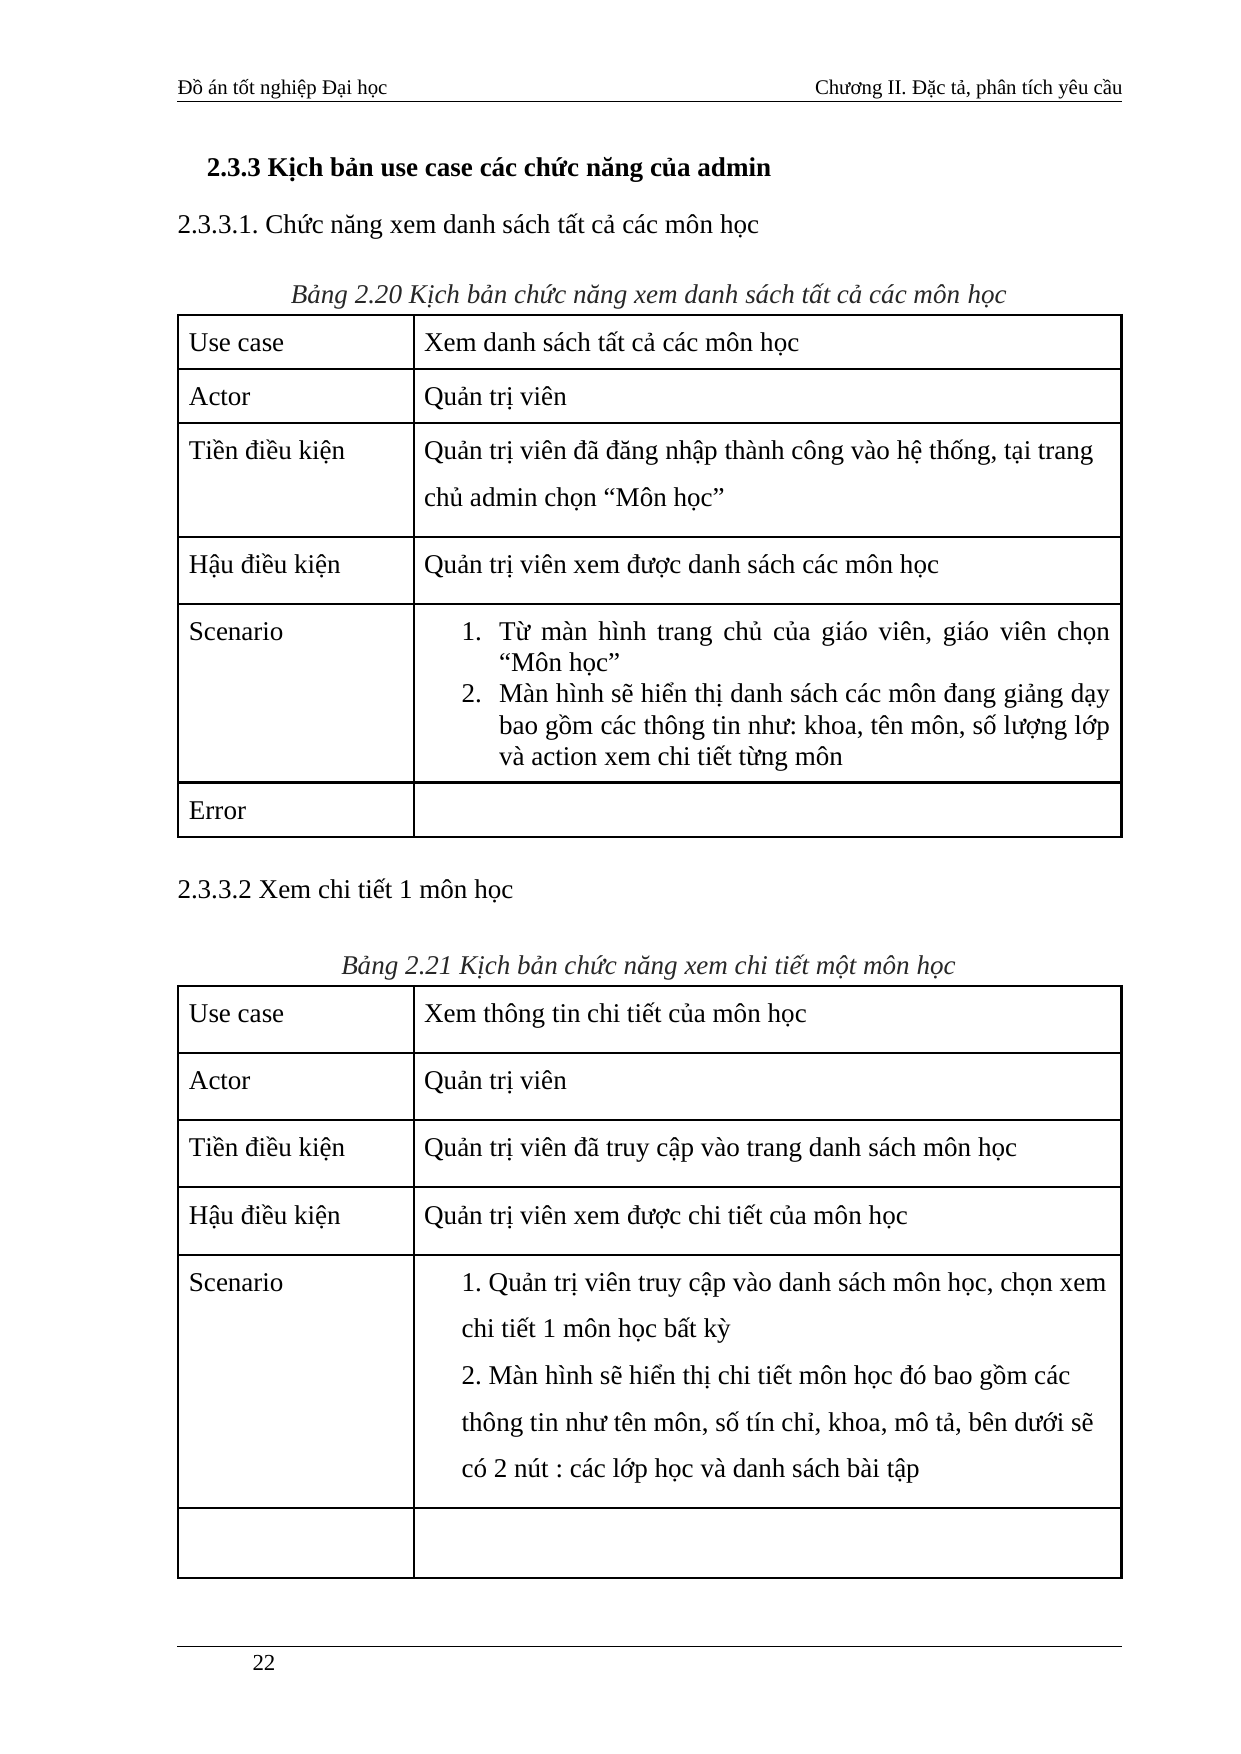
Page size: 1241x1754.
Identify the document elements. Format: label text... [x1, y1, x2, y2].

table_header Use case [179, 316, 413, 368]
table_cell Quản trị viên [415, 370, 1120, 422]
text 2.3.3.2 Xem chi tiết 1 môn học [177, 873, 1122, 904]
table_cell Quản trị viên xem được danh sách các môn học [415, 538, 1120, 603]
subtitle Bảng 2.21 Kịch bản chức năng xem chi tiết một môn học [177, 949, 1122, 980]
table_cell Từ màn hình trang chủ của giáo viên, giáo viên chọn “Môn học” Màn hình sẽ hiển thị danh sách các môn đang giảng dạy bao gồm các thông tin như: khoa, tên môn, số lượng lớp và action xem chi tiết từng môn [415, 605, 1120, 781]
table_header Use case [179, 987, 413, 1052]
table_cell Hậu điều kiện [179, 538, 413, 603]
table_cell Scenario [179, 1256, 413, 1507]
table_header Xem danh sách tất cả các môn học [415, 316, 1120, 368]
subtitle 2.3.3 Kịch bản use case các chức năng của admin [207, 151, 1122, 182]
table_cell Tiền điều kiện [179, 424, 413, 536]
table_cell Error [179, 784, 413, 836]
table_cell Actor [179, 1054, 413, 1119]
table_cell Tiền điều kiện [179, 1121, 413, 1186]
text 2.3.3.1. Chức năng xem danh sách tất cả các môn học [177, 208, 1122, 239]
table_cell Actor [179, 370, 413, 422]
table_cell Quản trị viên đã truy cập vào trang danh sách môn học [415, 1121, 1120, 1186]
table_cell Scenario [179, 605, 413, 781]
subtitle Bảng 2.20 Kịch bản chức năng xem danh sách tất cả các môn học [177, 278, 1122, 309]
table_cell Hậu điều kiện [179, 1188, 413, 1253]
table_cell Quản trị viên đã đăng nhập thành công vào hệ thống, tại trang chủ admin chọn “Môn học” [415, 424, 1120, 536]
table_cell Quản trị viên xem được chi tiết của môn học [415, 1188, 1120, 1253]
table_cell [415, 1509, 1120, 1577]
table_cell [415, 784, 1120, 836]
table_header Xem thông tin chi tiết của môn học [415, 987, 1120, 1052]
table_cell Quản trị viên [415, 1054, 1120, 1119]
table_cell [179, 1509, 413, 1577]
table_cell 1. Quản trị viên truy cập vào danh sách môn học, chọn xem chi tiết 1 môn học bất kỳ 2. Màn hình sẽ hiển thị chi tiết môn học đó bao gồm các thông tin như tên môn, số tín chỉ, khoa, mô tả, bên dưới sẽ có 2 nút : các lớp học và danh sách bài tập [415, 1256, 1120, 1507]
